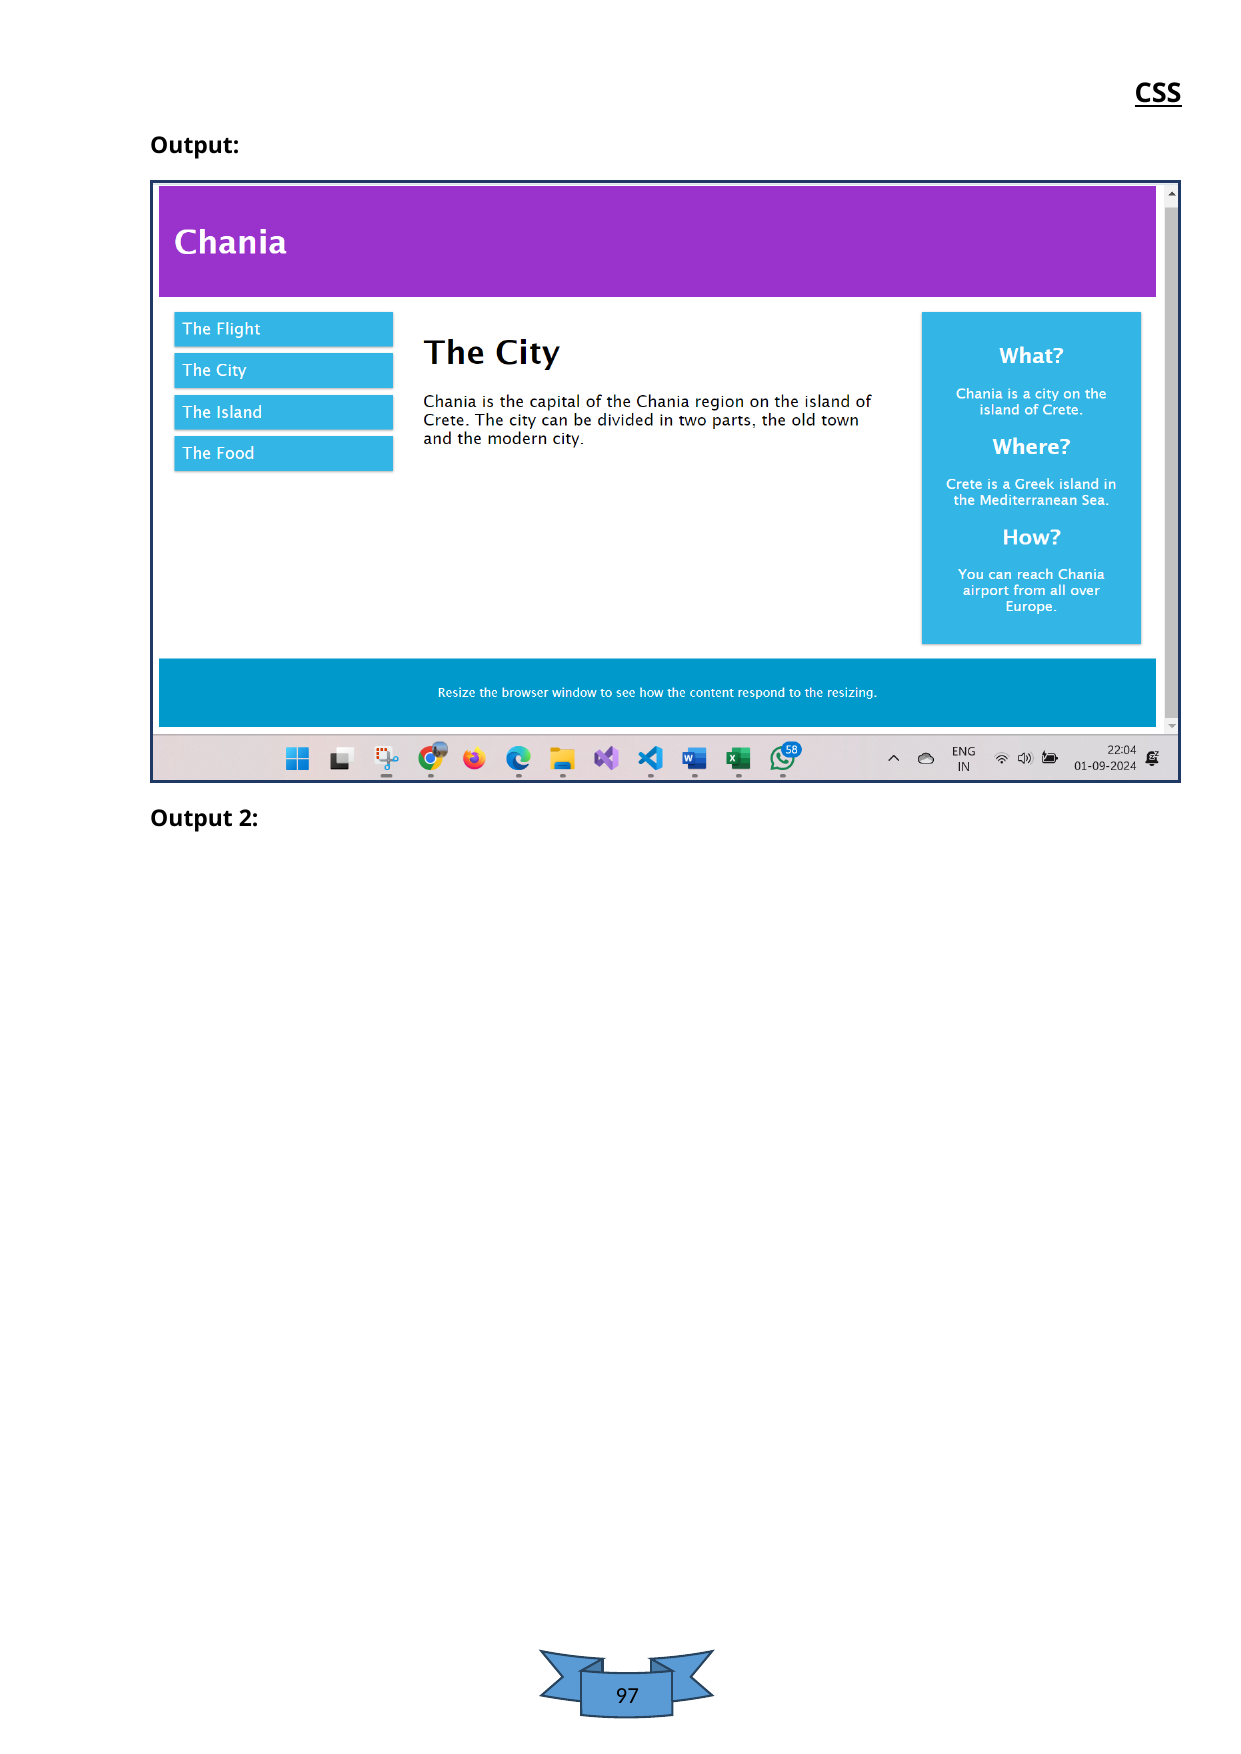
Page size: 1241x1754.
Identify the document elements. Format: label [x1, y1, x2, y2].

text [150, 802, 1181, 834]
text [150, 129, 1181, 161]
picture [153, 183, 1178, 780]
